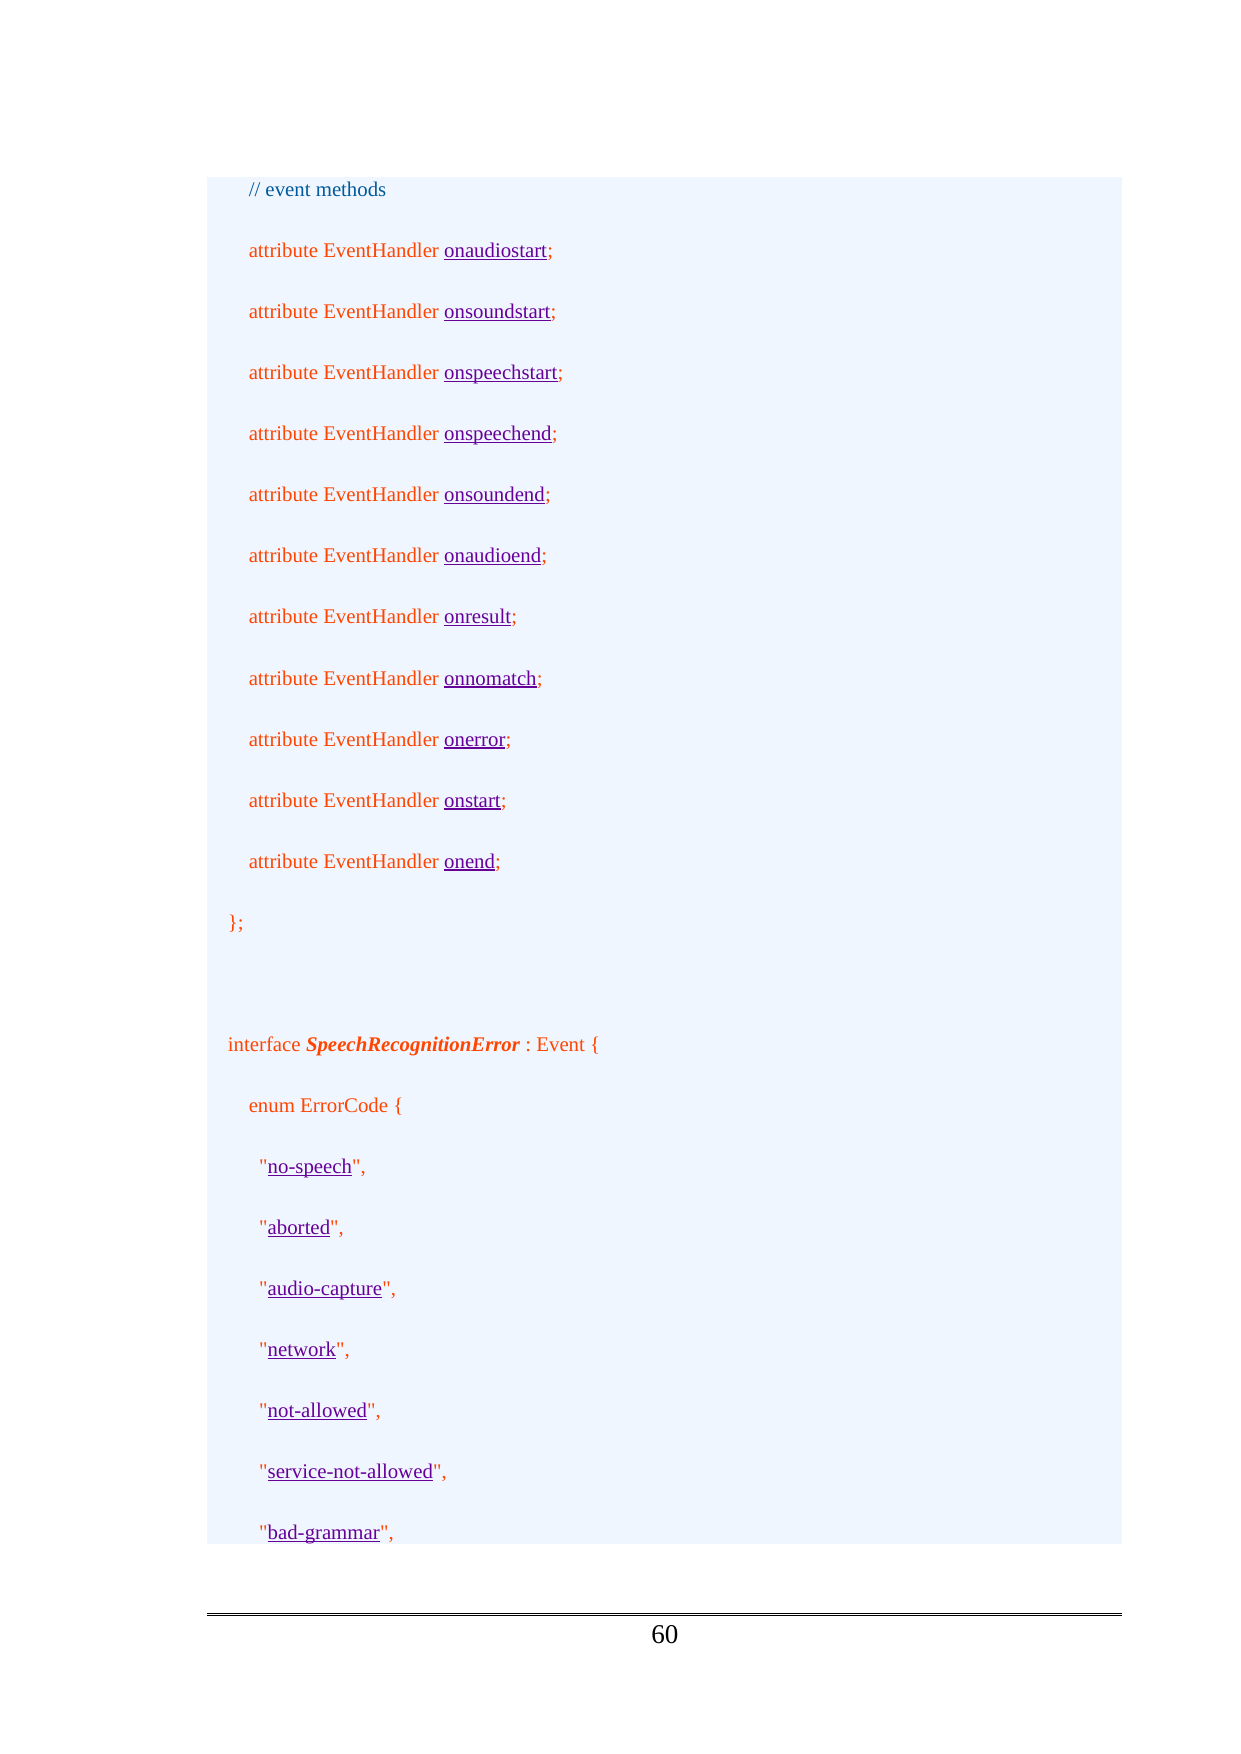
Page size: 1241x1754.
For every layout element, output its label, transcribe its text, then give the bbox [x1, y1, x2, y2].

text "not-allowed", [207, 1398, 1122, 1422]
text "bad-grammar", [207, 1520, 1122, 1544]
text "aborted", [207, 1215, 1122, 1239]
text attribute EventHandler onstart; [207, 788, 1122, 812]
text "service-not-allowed", [207, 1459, 1122, 1483]
text attribute EventHandler onspeechend; [207, 421, 1122, 445]
text "audio-capture", [207, 1276, 1122, 1300]
text "no-speech", [207, 1154, 1122, 1178]
text "network", [207, 1337, 1122, 1361]
text attribute EventHandler onsoundend; [207, 482, 1122, 506]
text attribute EventHandler onend; [207, 849, 1122, 873]
text attribute EventHandler onresult; [207, 604, 1122, 628]
text enum ErrorCode { [207, 1093, 1122, 1117]
text attribute EventHandler onaudioend; [207, 543, 1122, 567]
text }; [207, 910, 1122, 934]
text attribute EventHandler onerror; [207, 727, 1122, 751]
text attribute EventHandler onsoundstart; [207, 299, 1122, 323]
text attribute EventHandler onnomatch; [207, 666, 1122, 689]
text attribute EventHandler onspeechstart; [207, 360, 1122, 384]
text interface SpeechRecognitionError : Event { [207, 1032, 1122, 1056]
text // event methods [207, 177, 1122, 201]
text attribute EventHandler onaudiostart; [207, 238, 1122, 262]
